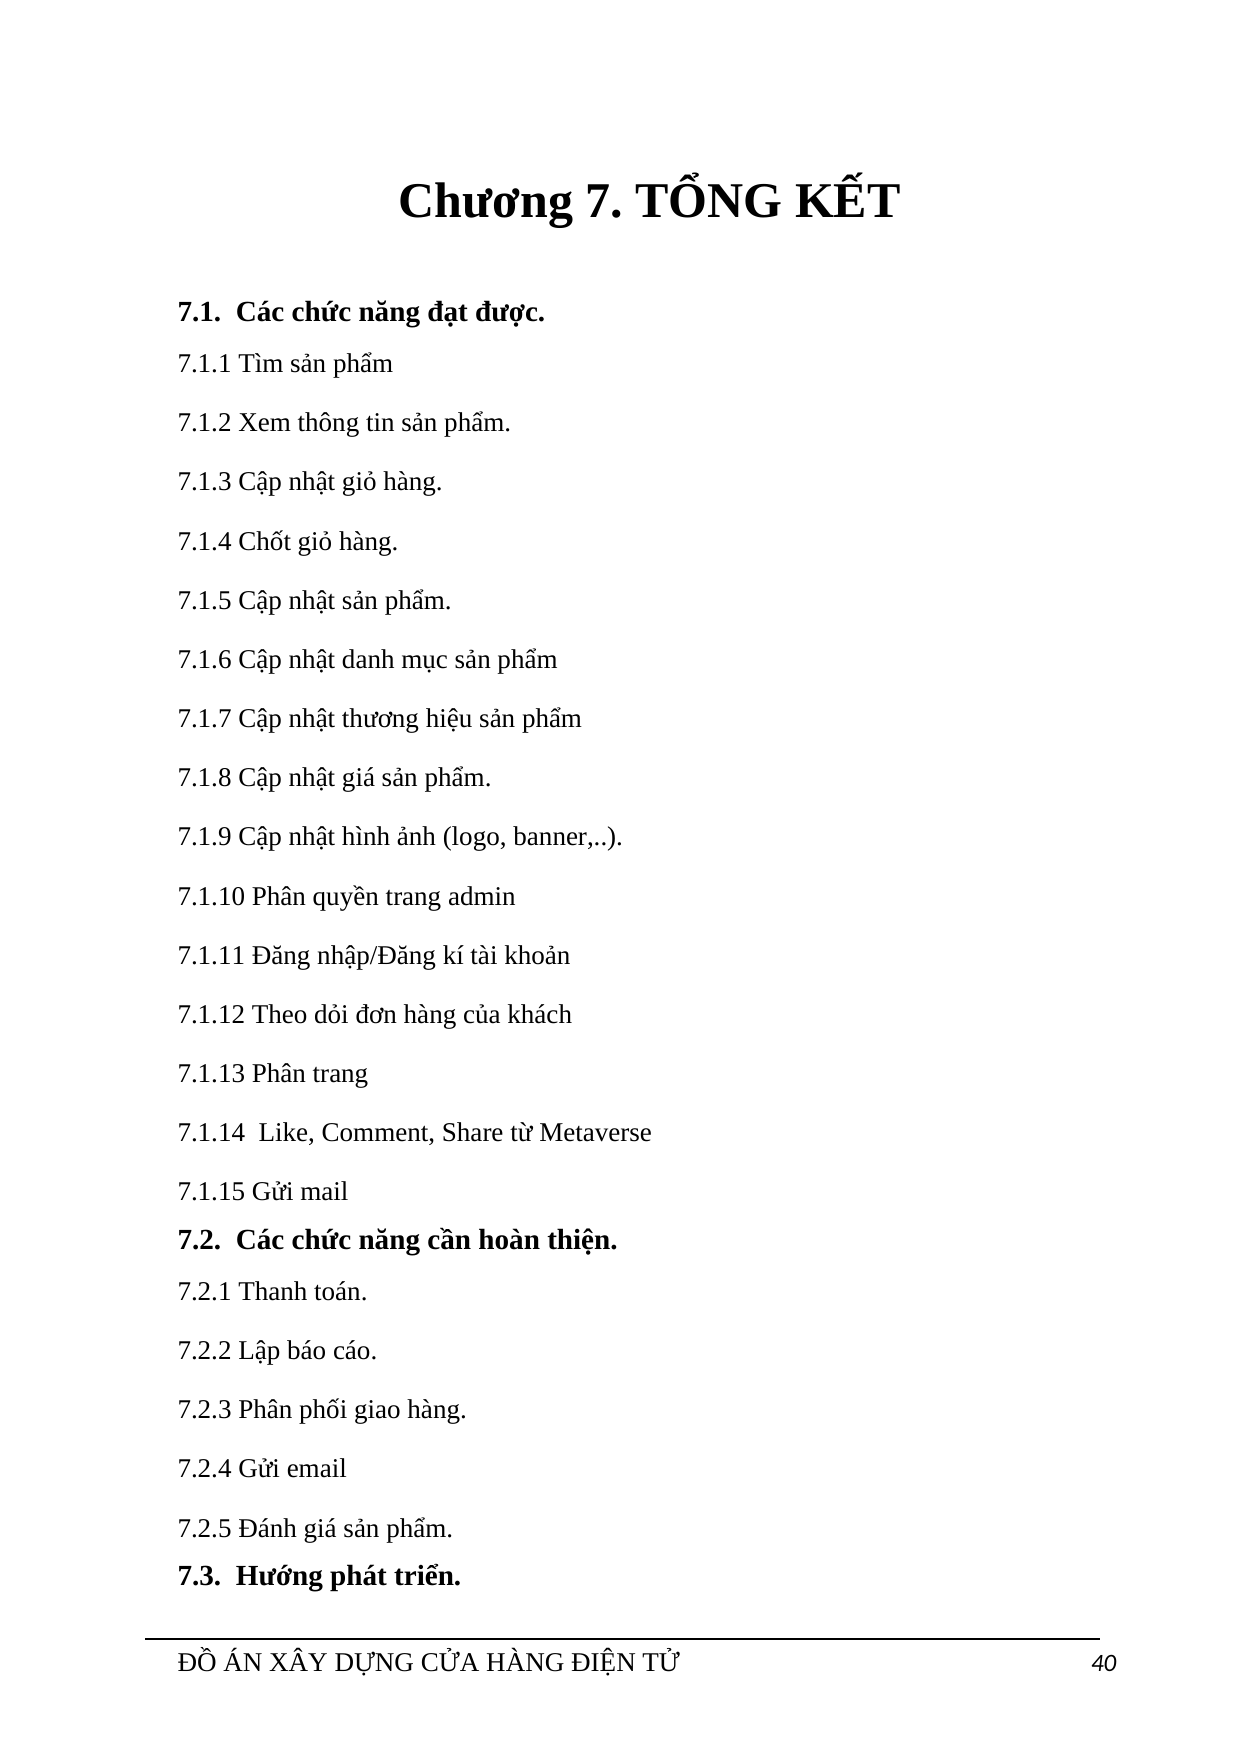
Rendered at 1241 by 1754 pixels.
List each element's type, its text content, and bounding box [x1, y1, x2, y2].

list Cập nhật hình ảnh (logo, banner,..). [177, 821, 1122, 852]
list Đánh giá sản phẩm. [177, 1512, 1122, 1543]
list Tìm sản phẩm [177, 347, 1122, 378]
list Cập nhật giá sản phẩm. [177, 761, 1122, 792]
list Cập nhật danh mục sản phẩm [177, 643, 1122, 674]
list Đăng nhập/Đăng kí tài khoản [177, 939, 1122, 970]
list Theo dỏi đơn hàng của khách [177, 998, 1122, 1029]
list Cập nhật sản phẩm. [177, 584, 1122, 615]
list Cập nhật thương hiệu sản phẩm [177, 702, 1122, 733]
list Xem thông tin sản phẩm. [177, 406, 1122, 437]
list Phân trang [177, 1057, 1122, 1088]
list Gửi mail [177, 1176, 1122, 1207]
subtitle Chương 7. TỔNG KẾT [177, 171, 1122, 228]
list Thanh toán. [177, 1275, 1122, 1306]
list Phân quyền trang admin [177, 880, 1122, 911]
list Like, Comment, Share từ Metaverse [177, 1116, 1122, 1147]
list Hướng phát triển. [177, 1558, 1122, 1592]
list Các chức năng đạt được. [177, 294, 1122, 328]
list Chốt giỏ hàng. [177, 525, 1122, 556]
list Các chức năng cần hoàn thiện. [177, 1222, 1122, 1256]
list Gửi email [177, 1452, 1122, 1484]
list Lập báo cáo. [177, 1334, 1122, 1365]
list Cập nhật giỏ hàng. [177, 466, 1122, 497]
list Phân phối giao hàng. [177, 1393, 1122, 1424]
